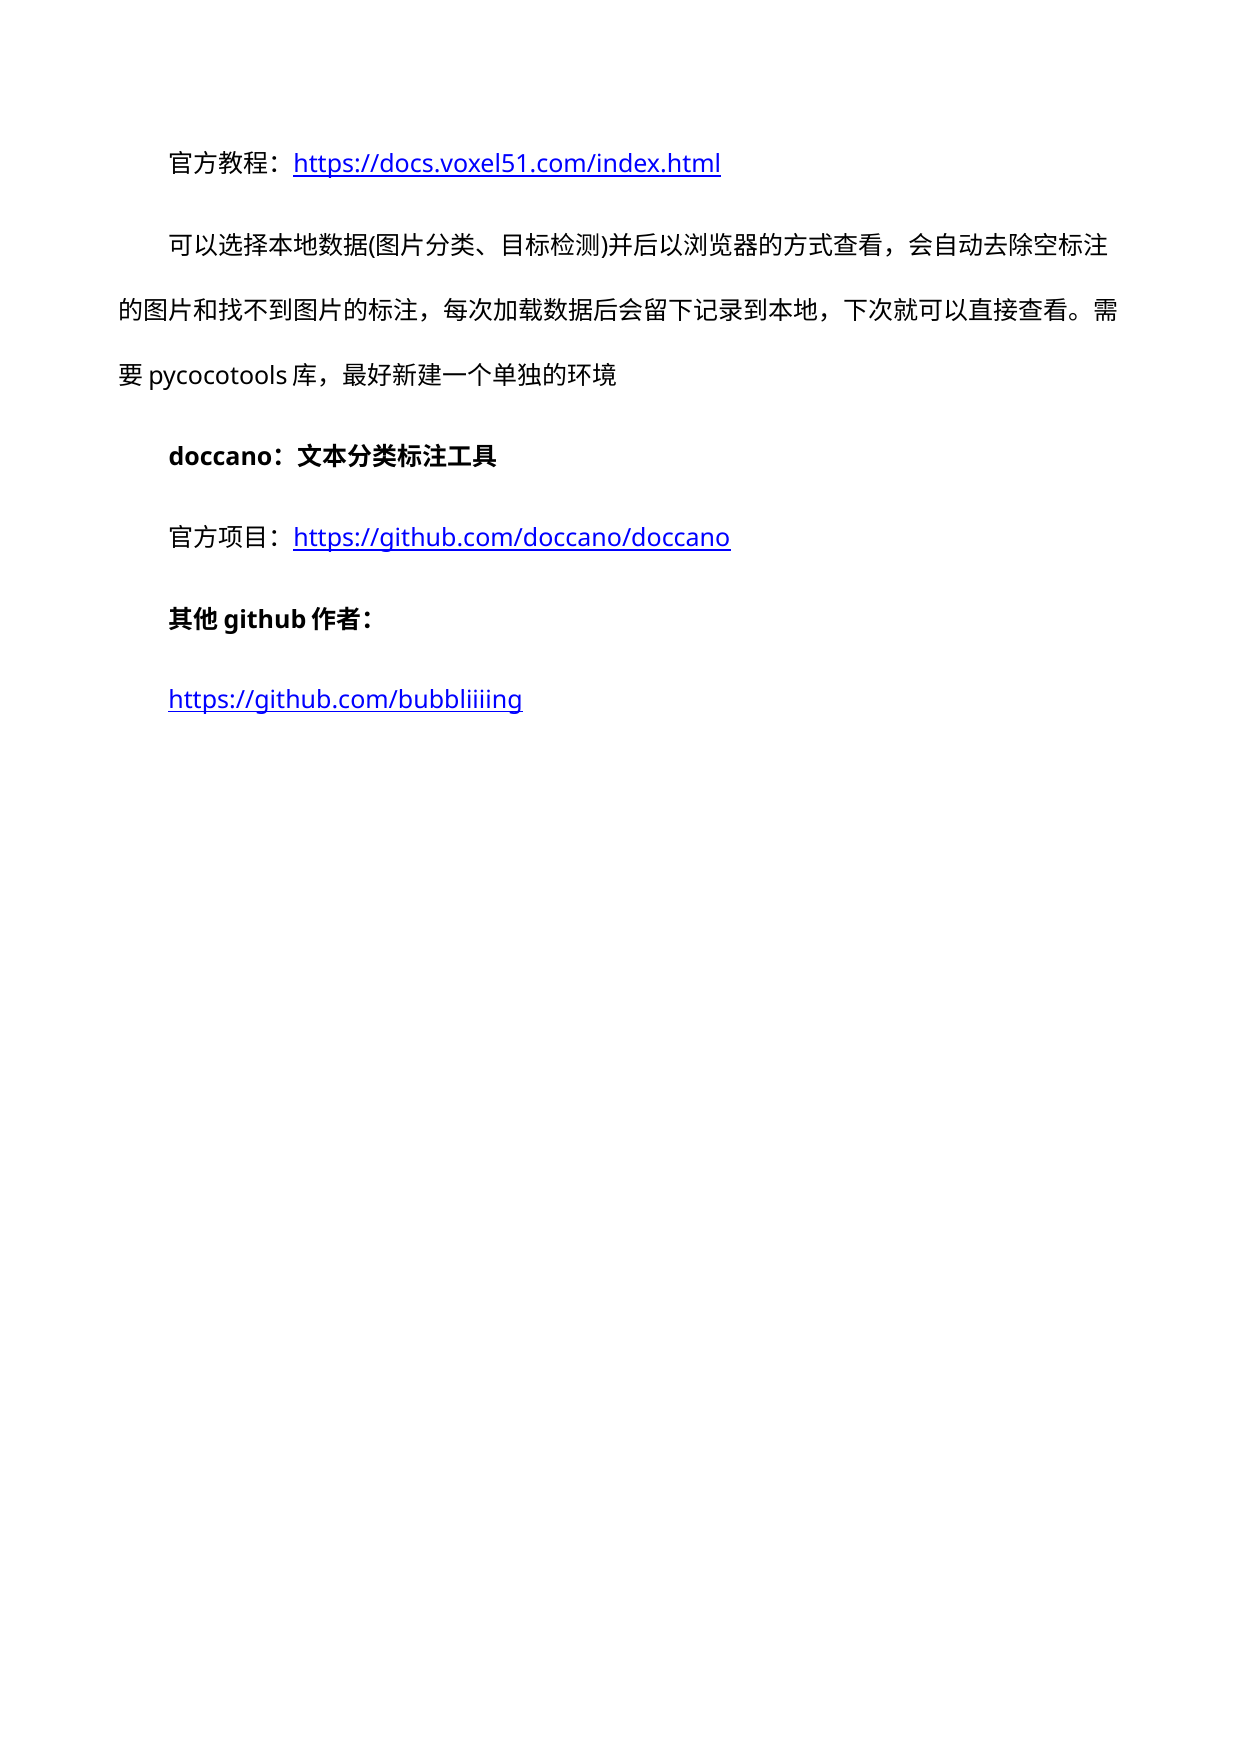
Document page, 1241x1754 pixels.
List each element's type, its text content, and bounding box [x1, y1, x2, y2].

text https://github.com/bubbliiiing [118, 666, 1122, 731]
list 可以选择本地数据(图片分类、目标检测)并后以浏览器的方式查看，会自动去除空标注的图片和找不到图片的标注，每次加载数据后会留下记录到本地，下次就可以直接查看。需要pycocotools库，最好新建一个单独的环境 [118, 211, 1122, 406]
text 其他github作者： [118, 585, 1122, 650]
list 官方项目：https://github.com/doccano/doccano [118, 503, 1122, 568]
list 官方教程：https://docs.voxel51.com/index.html [118, 129, 1122, 194]
list doccano：文本分类标注工具 [118, 422, 1122, 487]
